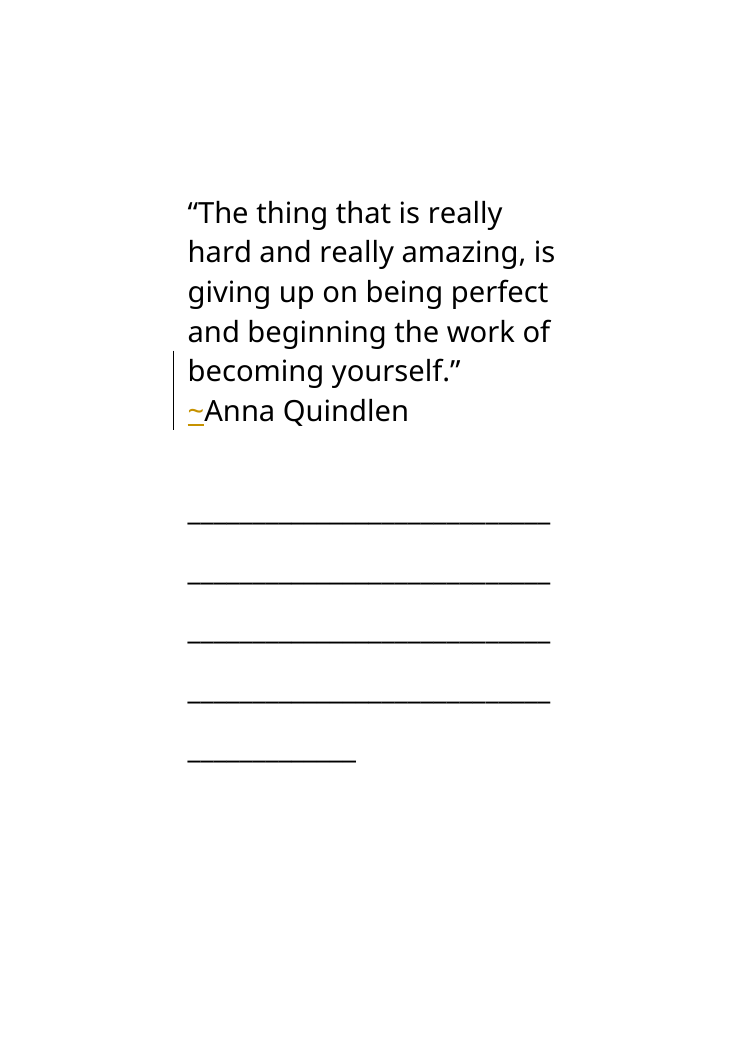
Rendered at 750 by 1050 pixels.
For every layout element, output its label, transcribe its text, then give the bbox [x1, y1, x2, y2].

text Anna Quindlen [187, 390, 562, 430]
text _____________________________________________________________________________________________________________________________ [187, 489, 562, 767]
text “The thing that is really hard and really amazing, is giving up on being perfect and beginning the work of becoming yourself.” [187, 192, 562, 390]
